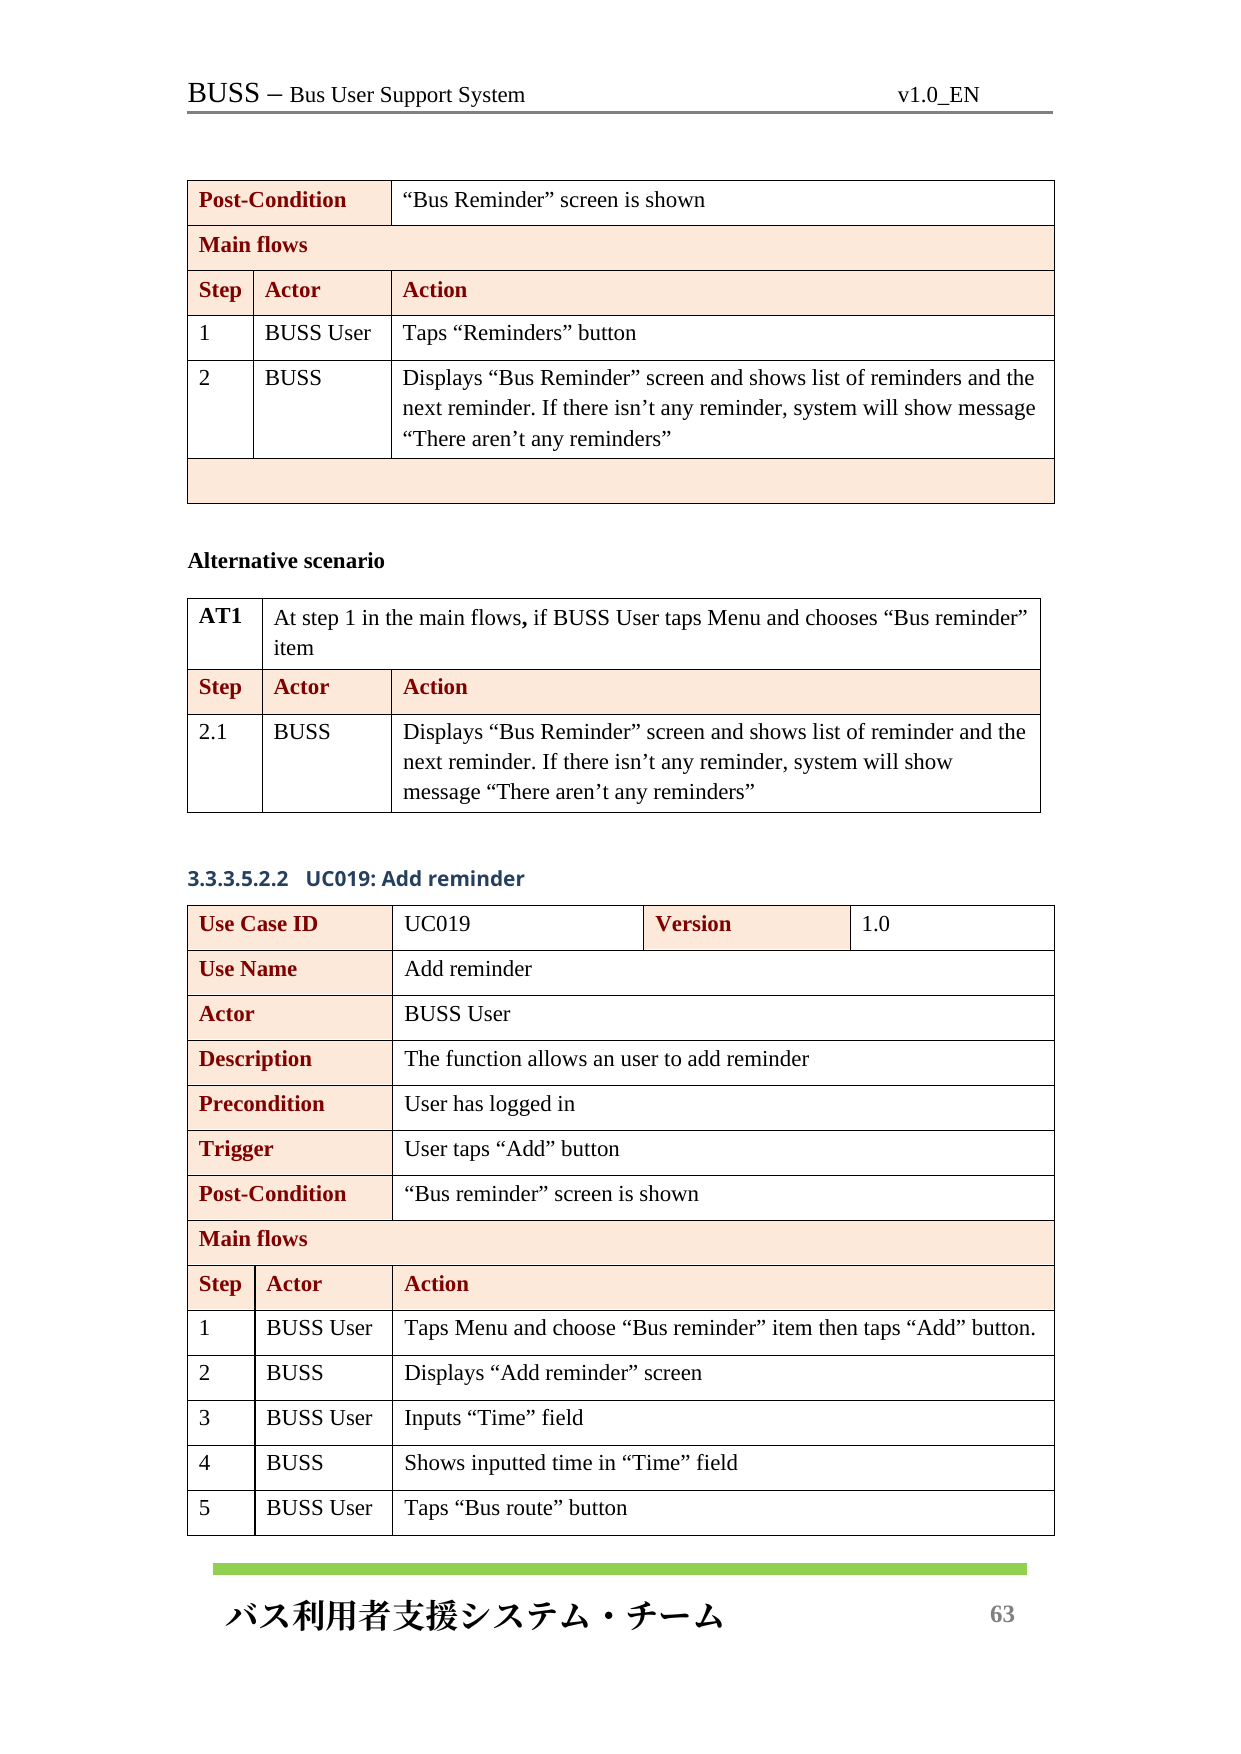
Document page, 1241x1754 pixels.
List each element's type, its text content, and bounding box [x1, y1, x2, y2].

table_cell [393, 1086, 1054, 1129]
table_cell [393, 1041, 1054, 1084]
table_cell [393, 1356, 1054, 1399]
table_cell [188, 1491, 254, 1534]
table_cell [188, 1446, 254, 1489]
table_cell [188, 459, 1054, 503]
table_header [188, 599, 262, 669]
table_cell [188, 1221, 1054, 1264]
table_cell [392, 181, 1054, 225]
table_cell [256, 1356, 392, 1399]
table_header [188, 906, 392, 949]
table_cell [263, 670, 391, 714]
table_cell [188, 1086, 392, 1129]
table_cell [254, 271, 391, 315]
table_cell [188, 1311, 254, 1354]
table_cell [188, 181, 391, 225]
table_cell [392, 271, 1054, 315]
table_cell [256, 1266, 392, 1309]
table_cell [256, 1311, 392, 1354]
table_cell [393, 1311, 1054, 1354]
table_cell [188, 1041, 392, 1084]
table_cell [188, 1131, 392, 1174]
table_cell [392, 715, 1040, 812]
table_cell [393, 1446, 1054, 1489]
subtitle UC019: Add reminder [187, 864, 1053, 892]
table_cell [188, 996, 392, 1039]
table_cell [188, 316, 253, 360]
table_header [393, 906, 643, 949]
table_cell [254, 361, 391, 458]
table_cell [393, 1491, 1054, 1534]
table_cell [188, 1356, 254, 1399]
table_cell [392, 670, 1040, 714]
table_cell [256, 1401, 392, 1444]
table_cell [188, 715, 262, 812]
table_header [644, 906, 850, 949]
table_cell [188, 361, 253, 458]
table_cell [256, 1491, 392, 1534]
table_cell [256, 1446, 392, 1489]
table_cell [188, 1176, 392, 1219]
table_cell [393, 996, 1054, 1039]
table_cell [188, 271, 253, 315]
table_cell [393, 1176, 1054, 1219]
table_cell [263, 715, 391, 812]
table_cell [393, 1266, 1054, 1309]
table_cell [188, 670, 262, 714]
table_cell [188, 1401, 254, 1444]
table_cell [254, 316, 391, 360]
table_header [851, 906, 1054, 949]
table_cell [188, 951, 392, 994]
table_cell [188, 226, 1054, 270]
text Alternative scenario [187, 547, 1053, 573]
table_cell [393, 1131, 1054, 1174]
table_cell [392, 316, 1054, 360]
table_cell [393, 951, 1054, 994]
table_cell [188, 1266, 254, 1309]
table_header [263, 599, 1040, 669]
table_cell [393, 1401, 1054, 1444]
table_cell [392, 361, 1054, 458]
